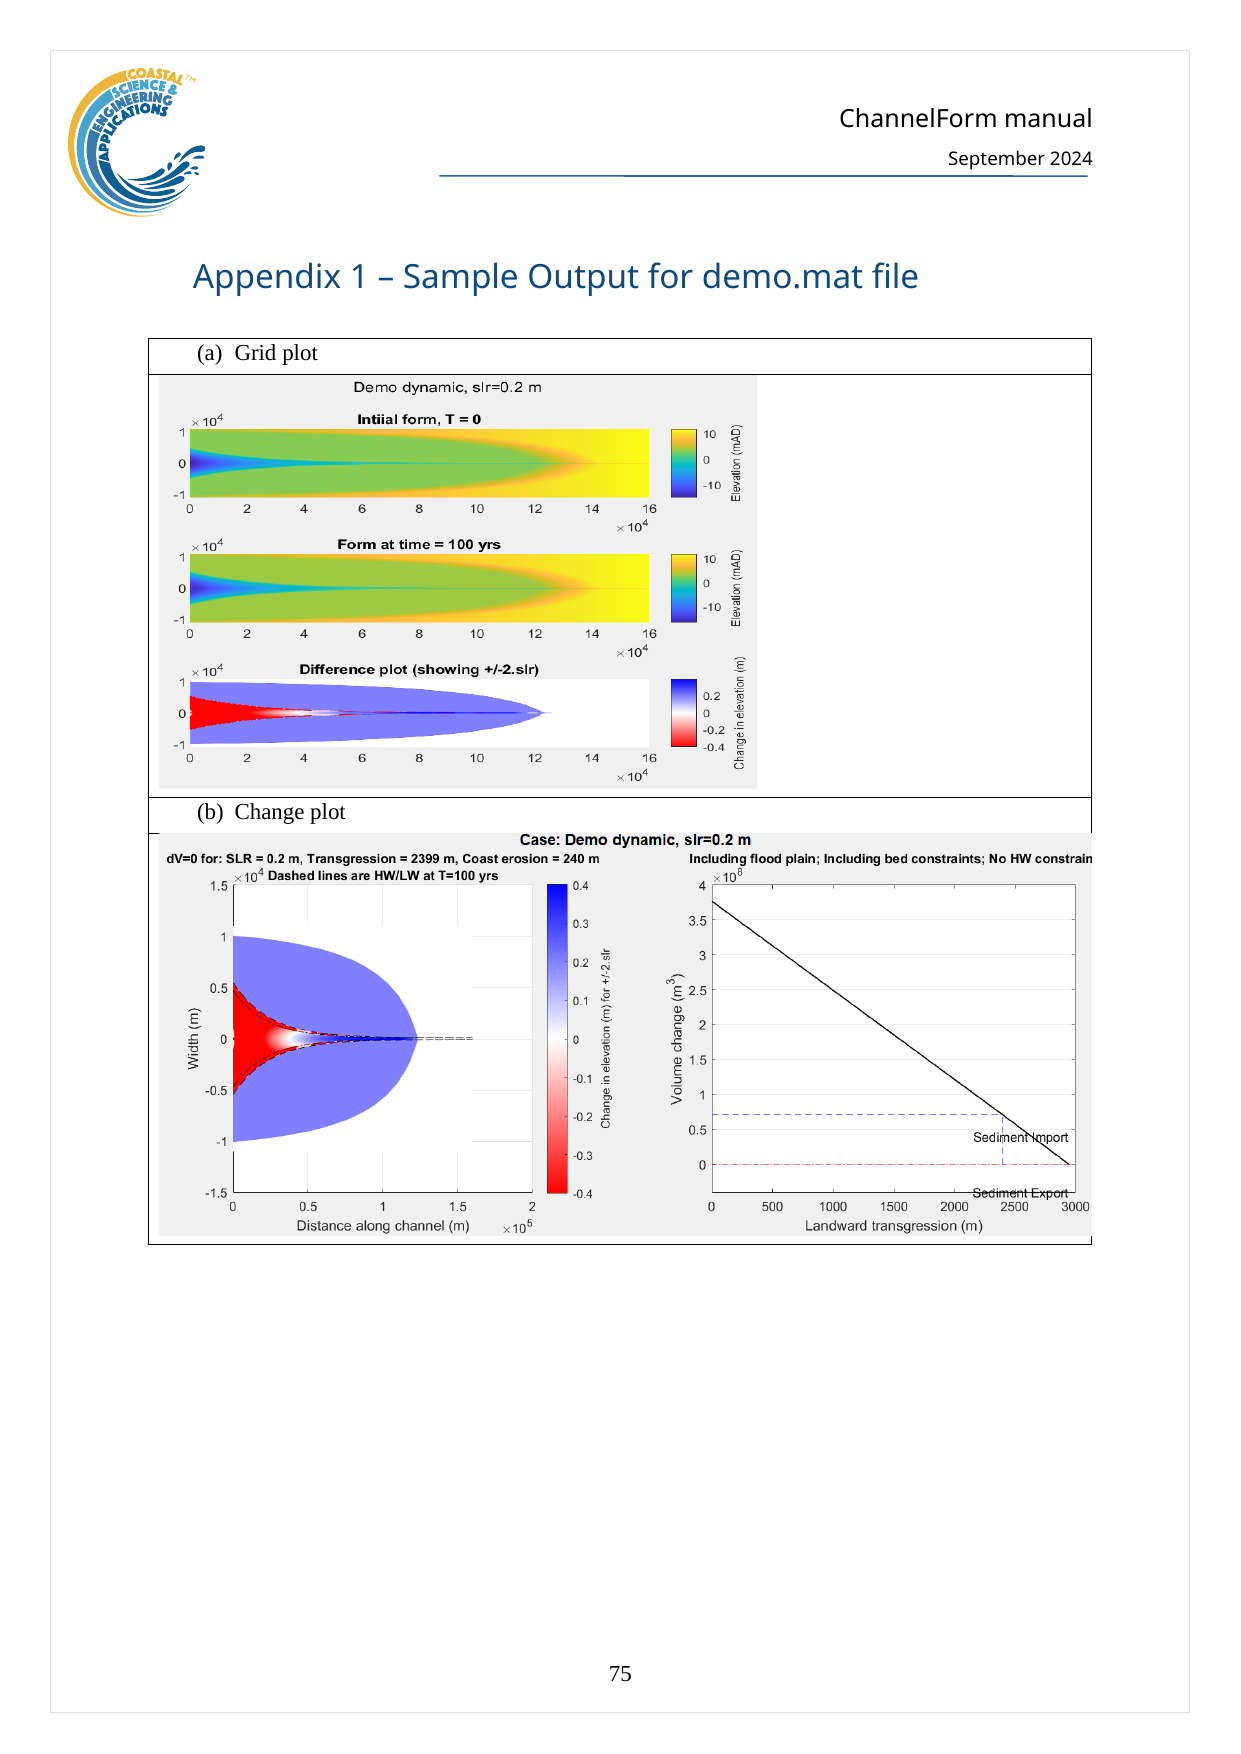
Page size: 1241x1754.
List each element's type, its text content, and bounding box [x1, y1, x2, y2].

subtitle Appendix 1 – Sample Output for demo.mat file [193, 253, 1093, 298]
table_cell Change plot [149, 798, 1091, 833]
table_header Grid plot [149, 339, 1091, 374]
table_cell [149, 375, 1091, 797]
table_cell [149, 834, 1091, 1244]
picture [159, 833, 1092, 1236]
picture [159, 375, 758, 789]
